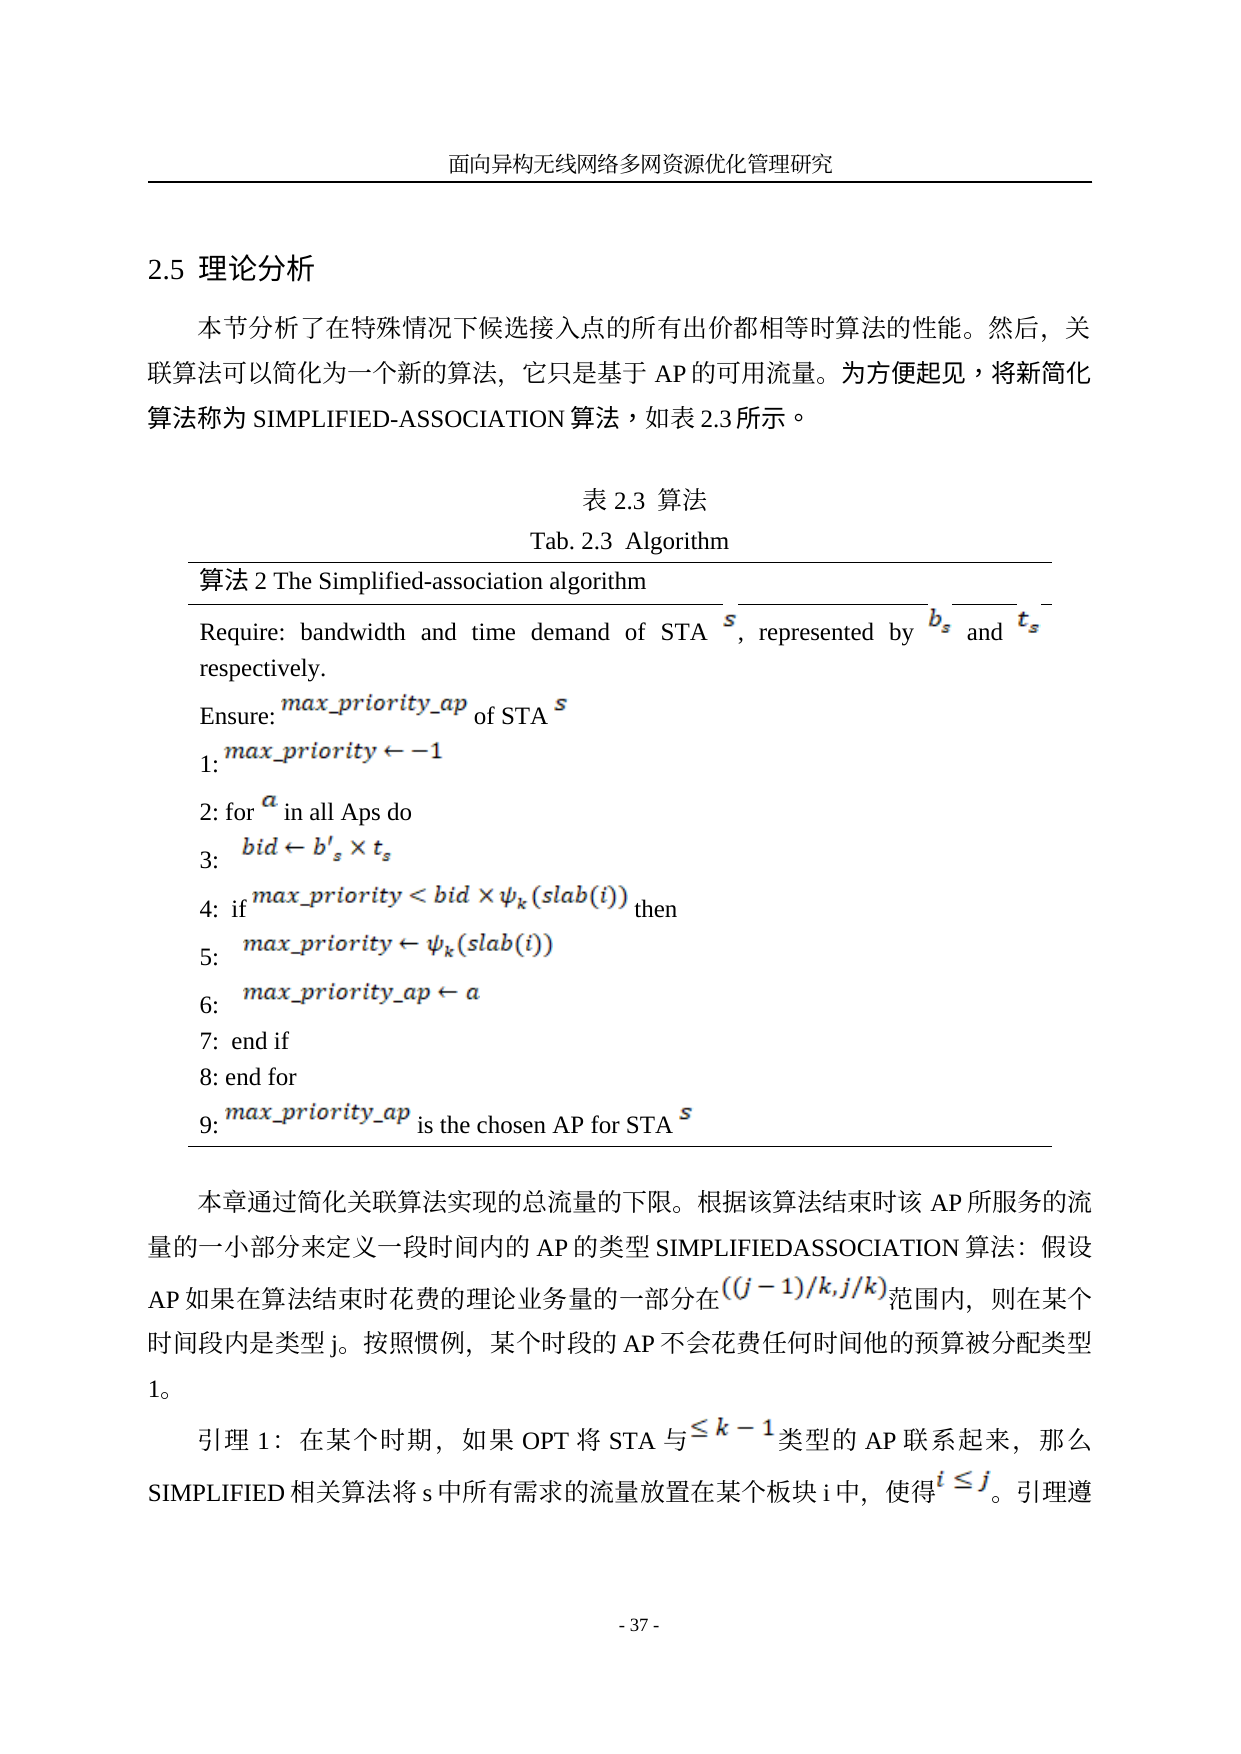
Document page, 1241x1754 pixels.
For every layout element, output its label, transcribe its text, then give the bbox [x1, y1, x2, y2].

text 表 2.3 算法 [148, 481, 1092, 517]
table_header 算法2 The Simplified-association algorithm [188, 563, 1052, 604]
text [148, 1414, 1092, 1508]
picture [225, 1097, 411, 1134]
picture [218, 736, 444, 773]
text 本节分析了在特殊情况下候选接入点的所有出价都相等时算法的性能。然后，关联算法可以简化为一个新的算法，它只是基于AP的可用流量。为方便起见，将新简化算法称为SIMPLIFIED-ASSOCIATION算法，如表2.3所示。 [148, 309, 1092, 435]
picture [243, 929, 553, 965]
picture [218, 833, 392, 869]
picture [254, 785, 278, 821]
picture [1017, 604, 1041, 641]
subtitle 2.5 理论分析 [148, 245, 1092, 288]
text Tab. 2.3 Algorithm [148, 526, 1092, 554]
picture [281, 688, 468, 725]
picture [679, 1097, 694, 1134]
text 本章通过简化关联算法实现的总流量的下限。根据该算法结束时该AP所服务的流量的一小部分来定义一段时间内的AP的类型SIMPLIFIEDASSOCIATION算法：假设AP如果在算法结束时花费的理论业务量的一部分在范围内，则在某个时间段内是类型j。按照惯例，某个时段的AP不会花费任何时间他的预算被分配类型1。 [148, 1183, 1092, 1405]
picture [928, 604, 952, 641]
picture [243, 977, 480, 1014]
picture [721, 1272, 889, 1308]
picture [690, 1413, 776, 1450]
picture [554, 688, 569, 725]
picture [252, 881, 628, 917]
picture [936, 1465, 991, 1501]
picture [723, 604, 738, 641]
table_cell Require: bandwidth and time demand of STA , represented by and respectively. Ensure: of STA 1: 2: for in all Aps do 3: 4: if then 5: 6: 7: end if 8: end for 9: is the chosen AP for STA [188, 605, 1052, 1146]
